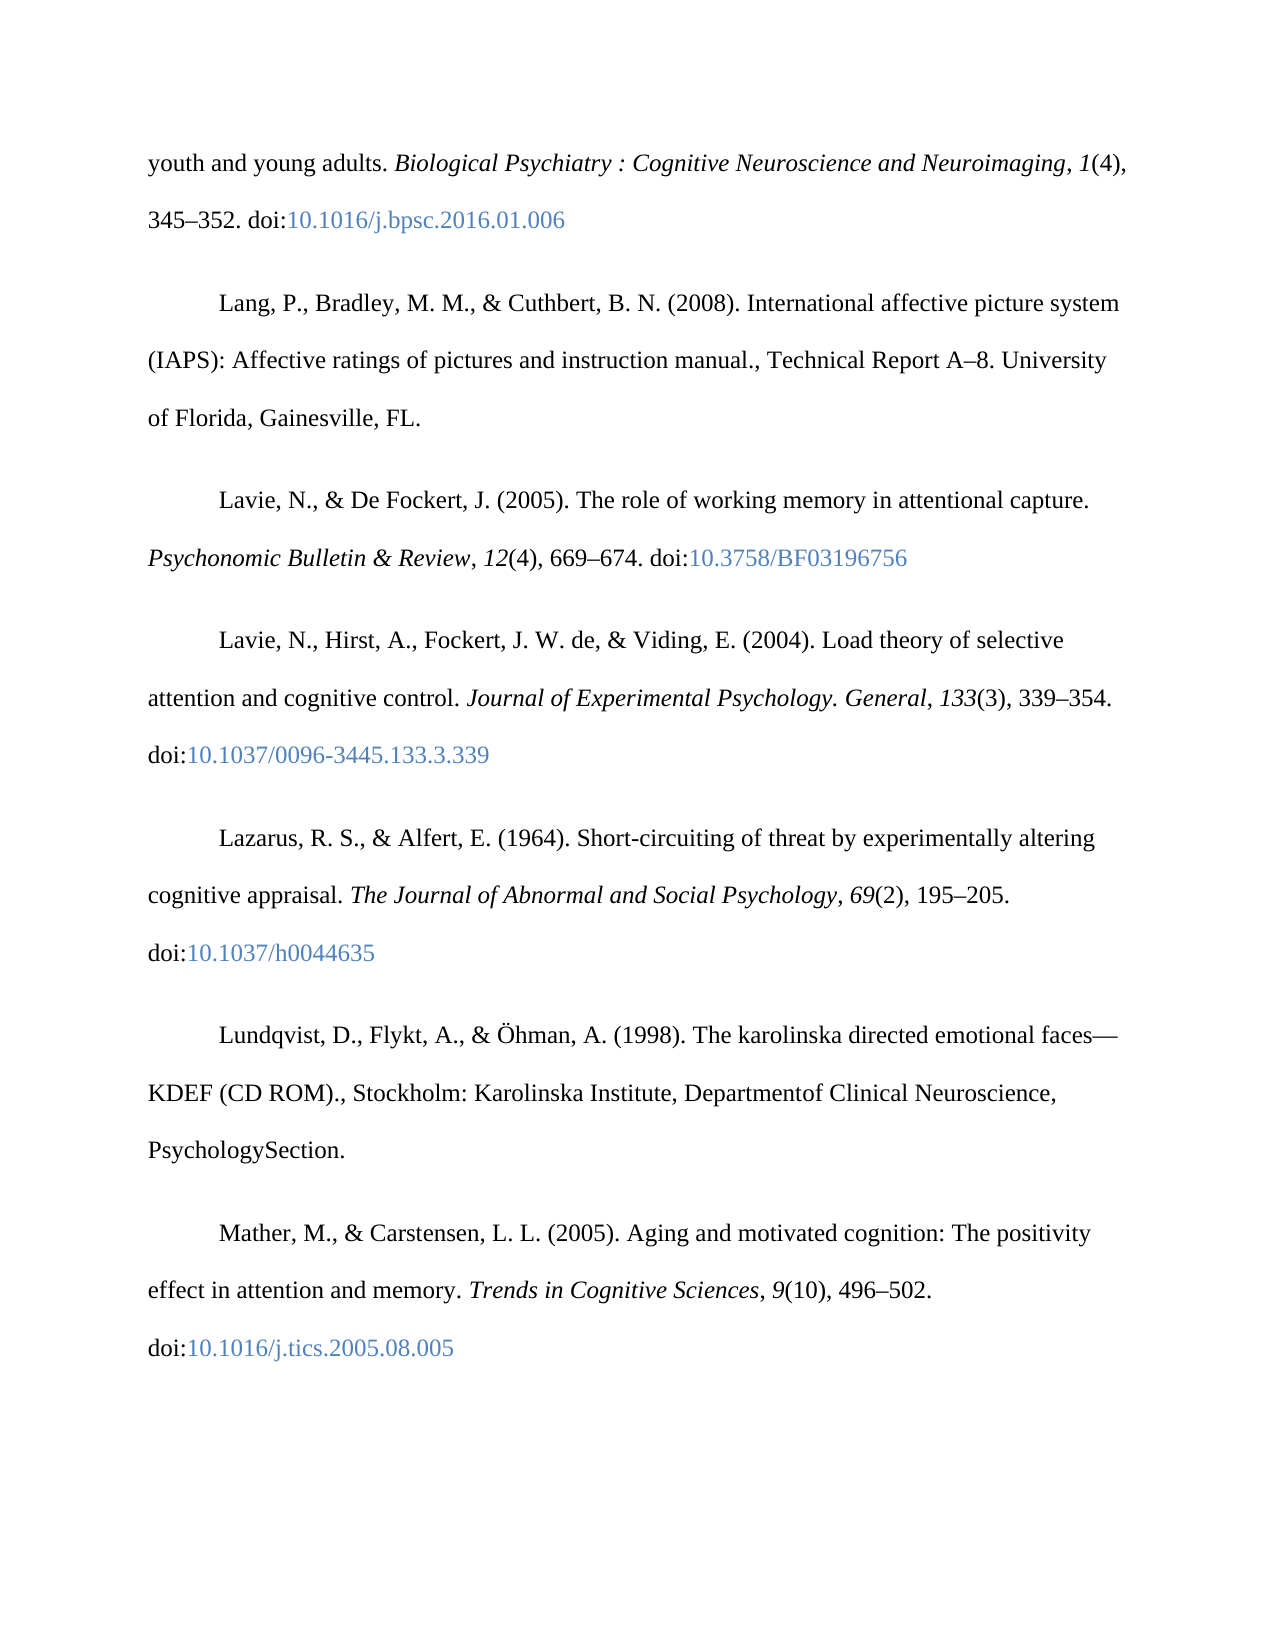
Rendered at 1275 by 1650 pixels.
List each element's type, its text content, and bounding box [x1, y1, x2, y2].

text Lavie, N., & De Fockert, J. (2005). The role of working memory in attentional capture. Psychonomic Bulletin & Review, 12(4), 669–674. doi:10.3758/BF03196756 [148, 485, 1127, 571]
text Lundqvist, D., Flykt, A., & Öhman, A. (1998). The karolinska directed emotional faces—KDEF (CD ROM)., Stockholm: Karolinska Institute, Departmentof Clinical Neuroscience, PsychologySection. [148, 1020, 1127, 1164]
text Mather, M., & Carstensen, L. L. (2005). Aging and motivated cognition: The positivity effect in attention and memory. Trends in Cognitive Sciences, 9(10), 496–502. doi:10.1016/j.tics.2005.08.005 [148, 1218, 1127, 1361]
text Lang, P., Bradley, M. M., & Cuthbert, B. N. (2008). International affective picture system (IAPS): Affective ratings of pictures and instruction manual., Technical Report A–8. University of Florida, Gainesville, FL. [148, 288, 1127, 431]
text Lazarus, R. S., & Alfert, E. (1964). Short-circuiting of threat by experimentally altering cognitive appraisal. The Journal of Abnormal and Social Psychology, 69(2), 195–205. doi:10.1037/h0044635 [148, 823, 1127, 966]
text Lavie, N., Hirst, A., Fockert, J. W. de, & Viding, E. (2004). Load theory of selective attention and cognitive control. Journal of Experimental Psychology. General, 133(3), 339–354. doi:10.1037/0096-3445.133.3.339 [148, 625, 1127, 769]
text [148, 148, 1127, 234]
